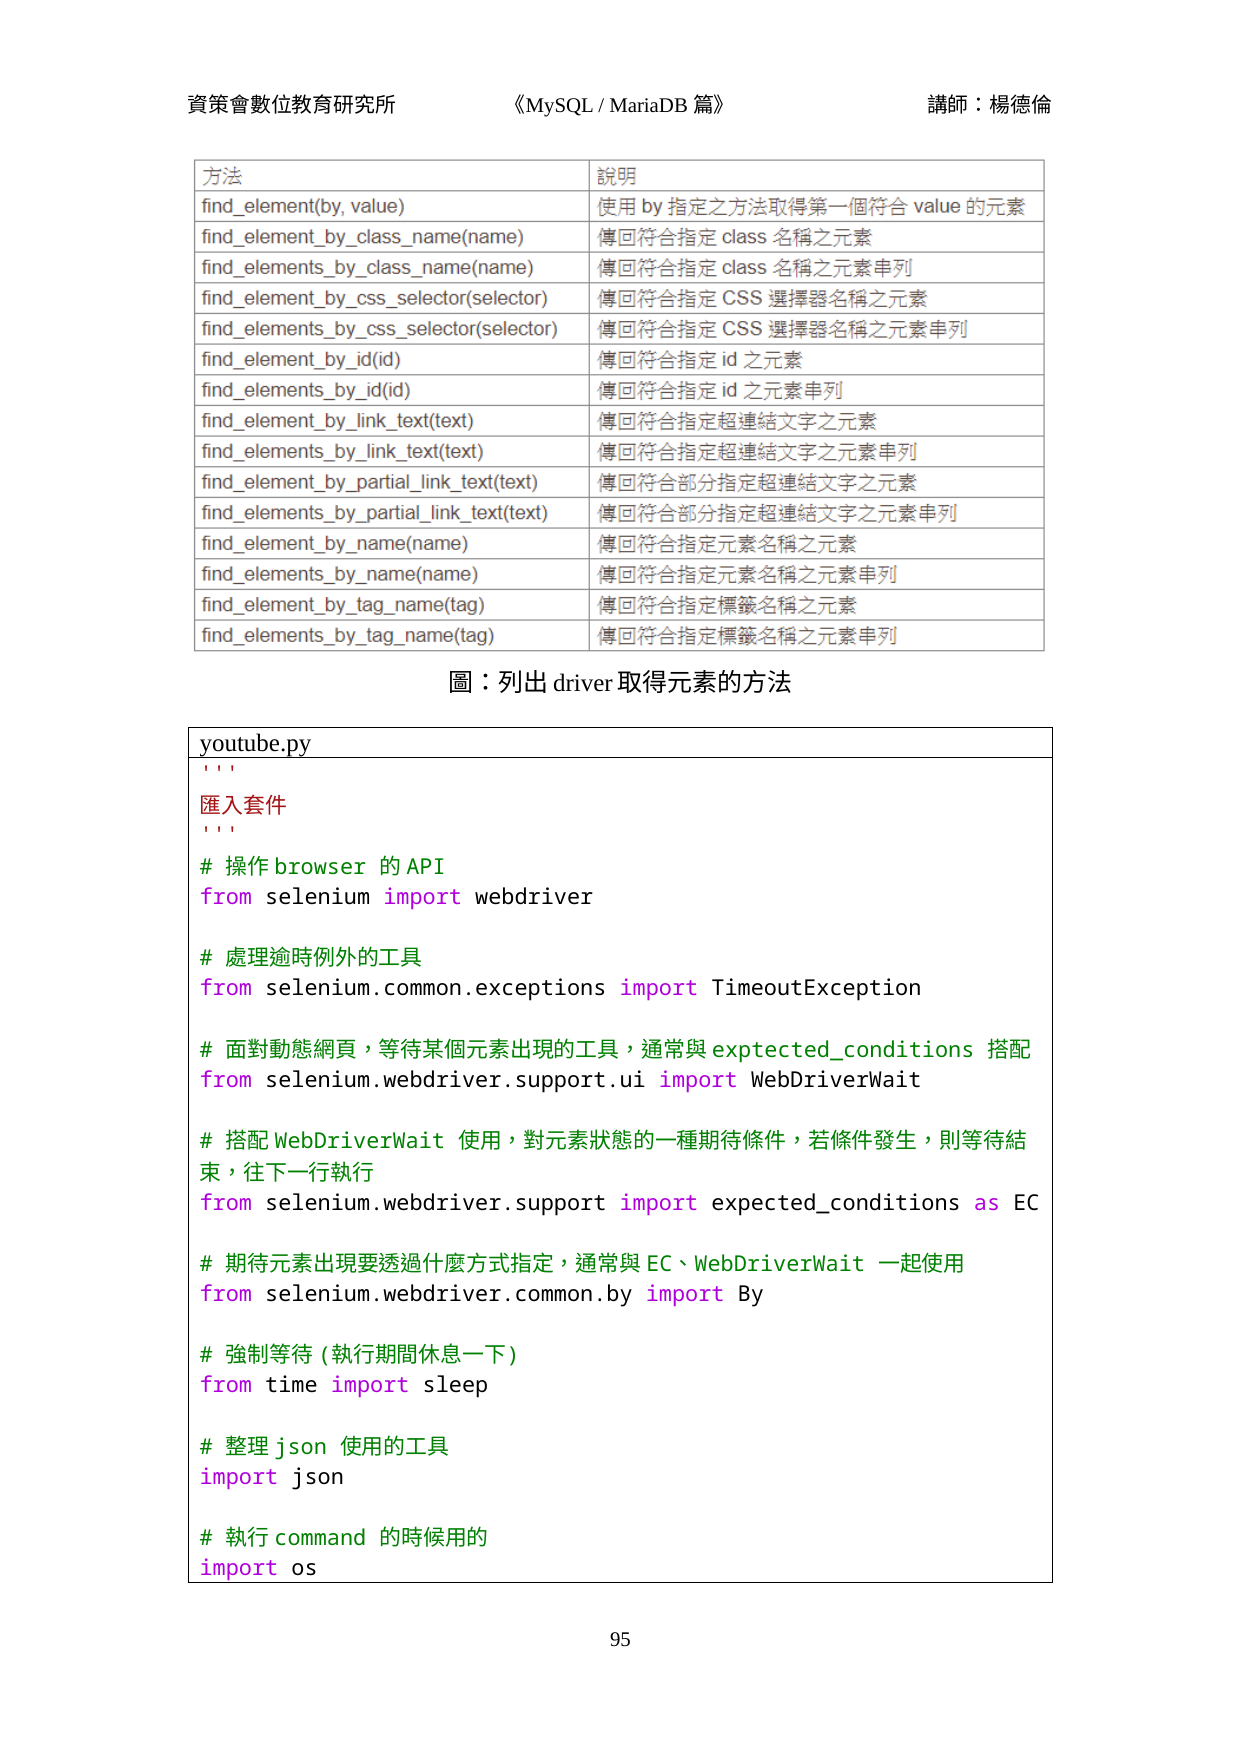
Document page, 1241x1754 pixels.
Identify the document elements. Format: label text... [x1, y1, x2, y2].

picture [187, 150, 1053, 662]
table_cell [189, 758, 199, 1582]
table_header youtube.py [189, 728, 1052, 757]
text 圖：列出driver取得元素的方法 [187, 662, 1053, 698]
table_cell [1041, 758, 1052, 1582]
